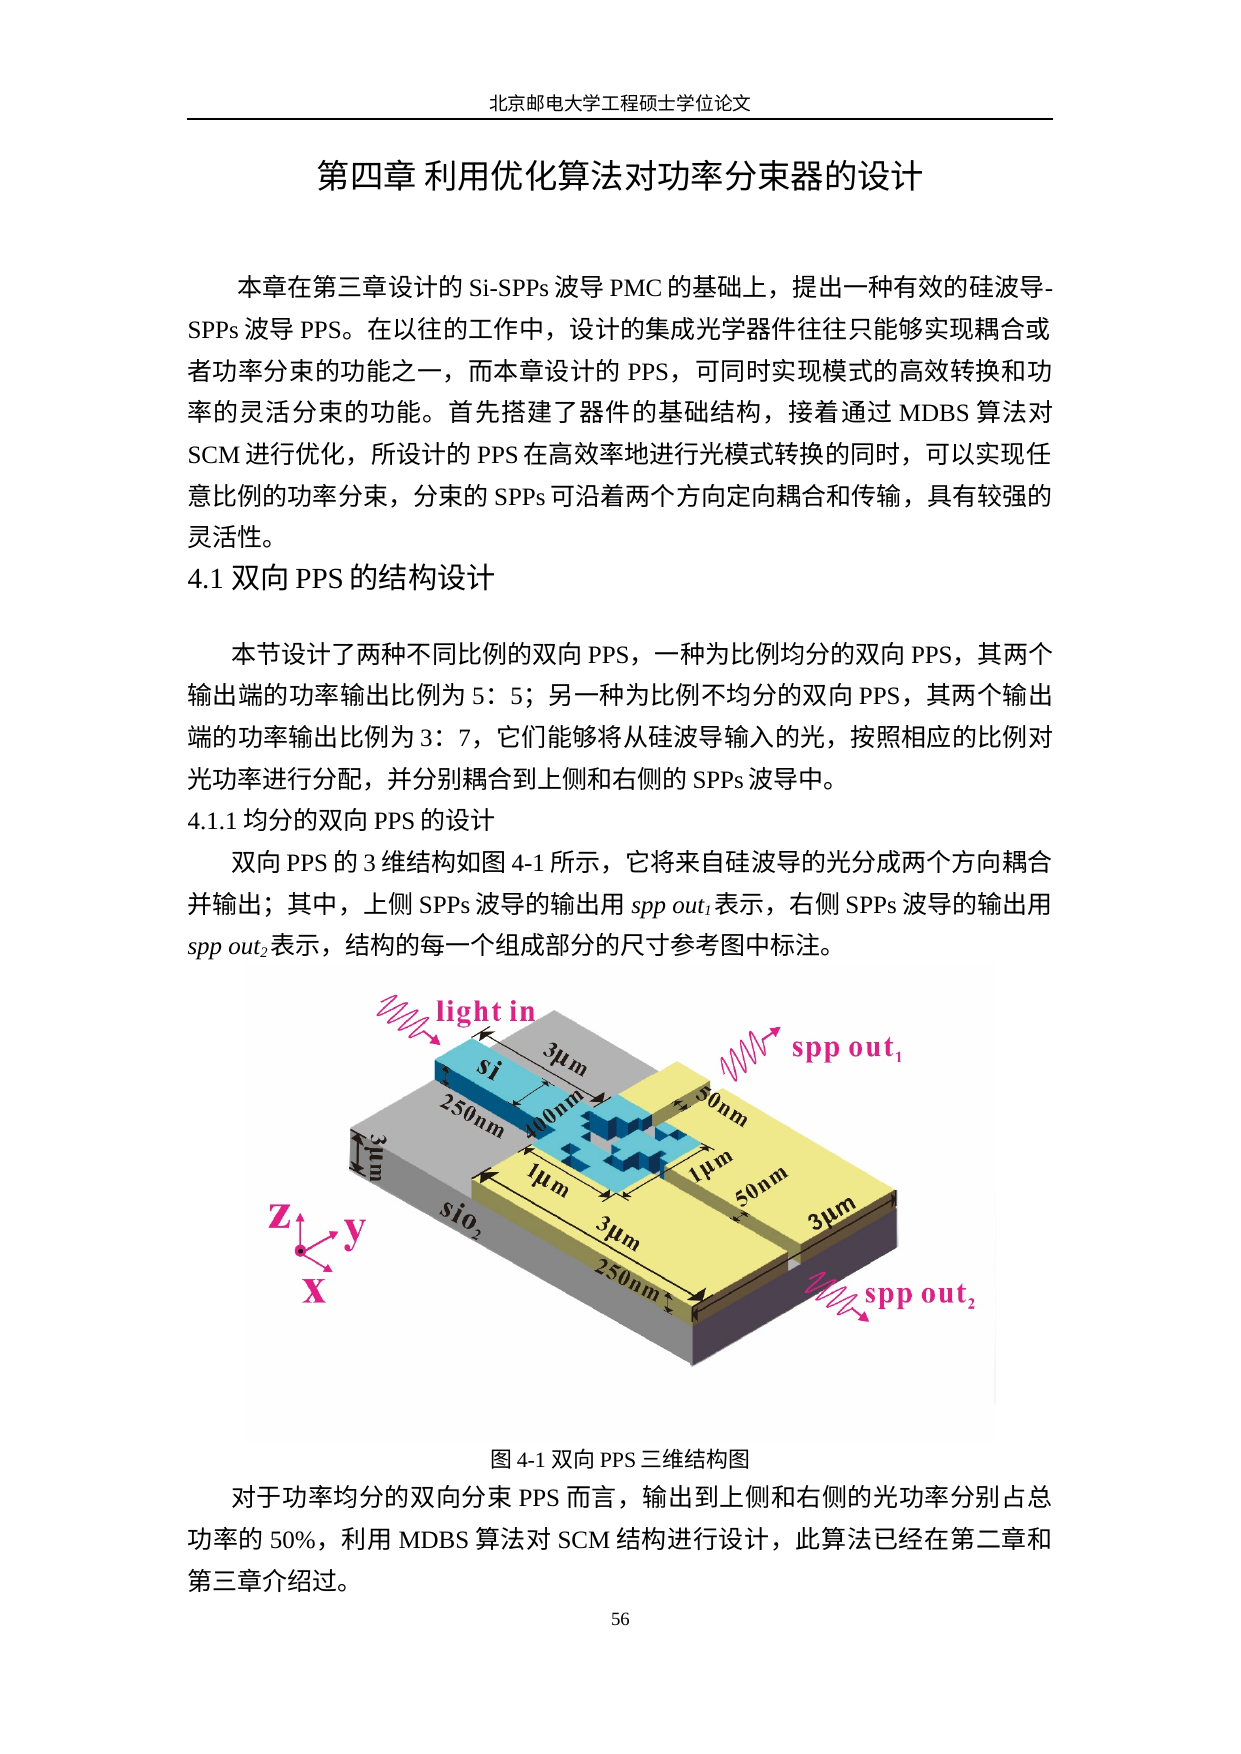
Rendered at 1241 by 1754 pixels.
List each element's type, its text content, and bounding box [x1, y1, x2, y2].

subtitle 第四章 利用优化算法对功率分束器的设计 [187, 150, 1053, 198]
text 本节设计了两种不同比例的双向PPS，一种为比例均分的双向PPS，其两个输出端的功率输出比例为5：5；另一种为比例不均分的双向PPS，其两个输出端的功率输出比例为3：7，它们能够将从硅波导输入的光，按照相应的比例对光功率进行分配，并分别耦合到上侧和右侧的SPPs波导中。 [187, 630, 1053, 796]
text 本章在第三章设计的Si-SPPs波导PMC的基础上，提出一种有效的硅波导-SPPs波导PPS。在以往的工作中，设计的集成光学器件往往只能够实现耦合或者功率分束的功能之一，而本章设计的PPS，可同时实现模式的高效转换和功率的灵活分束的功能。首先搭建了器件的基础结构，接着通过MDBS算法对SCM进行优化，所设计的PPS在高效率地进行光模式转换的同时，可以实现任意比例的功率分束，分束的SPPs可沿着两个方向定向耦合和传输，具有较强的灵活性。 [187, 263, 1053, 555]
subtitle 4.1 双向PPS的结构设计 [187, 555, 1053, 597]
text 图4-1 双向PPS三维结构图 [187, 1442, 1053, 1473]
picture [244, 963, 996, 1442]
subtitle 4.1.1 均分的双向PPS的设计 [187, 796, 1053, 838]
text 双向PPS的3维结构如图4-1所示，它将来自硅波导的光分成两个方向耦合并输出；其中，上侧SPPs波导的输出用spp out1表示，右侧SPPs波导的输出用spp out2表示，结构的每一个组成部分的尺寸参考图中标注。 [187, 838, 1053, 963]
text 对于功率均分的双向分束PPS而言，输出到上侧和右侧的光功率分别占总功率的50%，利用MDBS算法对SCM结构进行设计，此算法已经在第二章和第三章介绍过。 [187, 1473, 1053, 1598]
